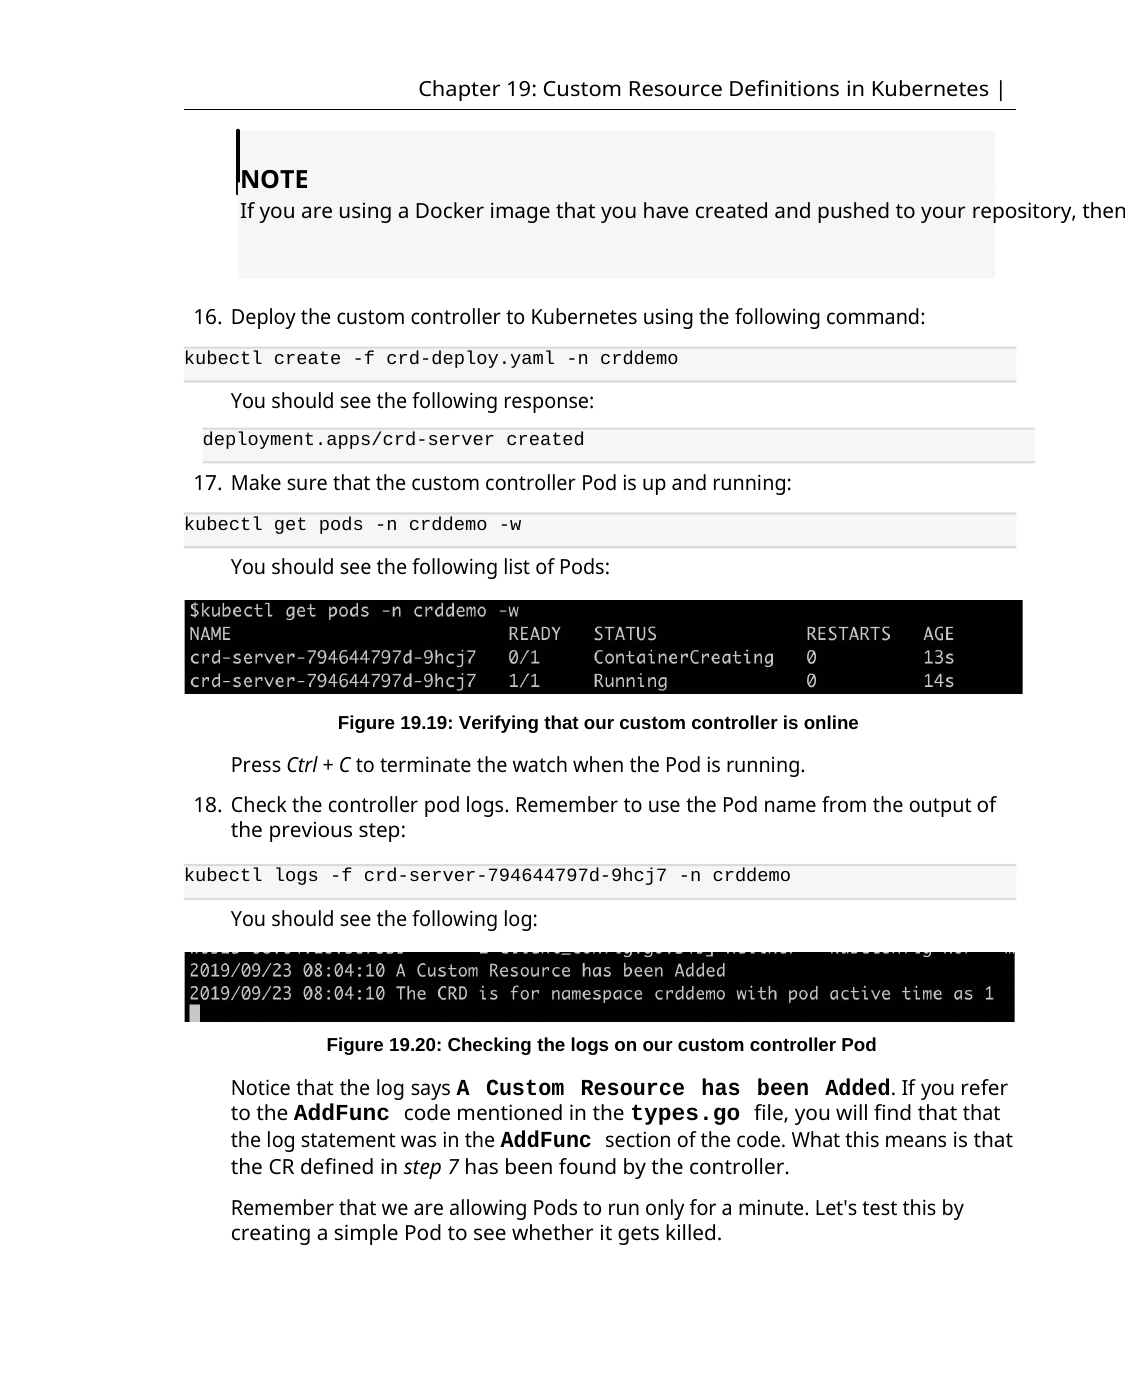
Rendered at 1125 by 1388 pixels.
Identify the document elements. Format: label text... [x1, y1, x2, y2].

text Notice that the log says A Custom Resource has been Added. If you refer to the AddFunc code mentioned in the types.go file, you will find that that the log statement was in the AddFunc section of the code. What this means is that the CR defined in step 7 has been found by the controller. [231, 1074, 1015, 1180]
text You should see the following list of Pods: [231, 500, 1029, 581]
text You should see the following log: [231, 848, 1029, 932]
list Deploy the custom controller to Kubernetes using the following command: [193, 302, 1029, 330]
picture [184, 952, 1015, 1022]
picture [184, 600, 1023, 694]
text You should see the following response: [231, 334, 1029, 415]
list Check the controller pod logs. Remember to use the Pod name from the output of the previous step: [193, 792, 1001, 844]
text Press Ctrl + C to terminate the watch when the Pod is running. [231, 750, 1029, 778]
text Remember that we are allowing Pods to run only for a minute. Let's test this by creating a simple Pod to see whether it gets killed. [231, 1195, 1029, 1247]
text Figure 19.19: Verifying that our custom controller is online [338, 612, 1029, 733]
list Make sure that the custom controller Pod is up and running: [193, 468, 1029, 496]
text Figure 19.20: Checking the logs on our custom controller Pod [326, 959, 1029, 1055]
